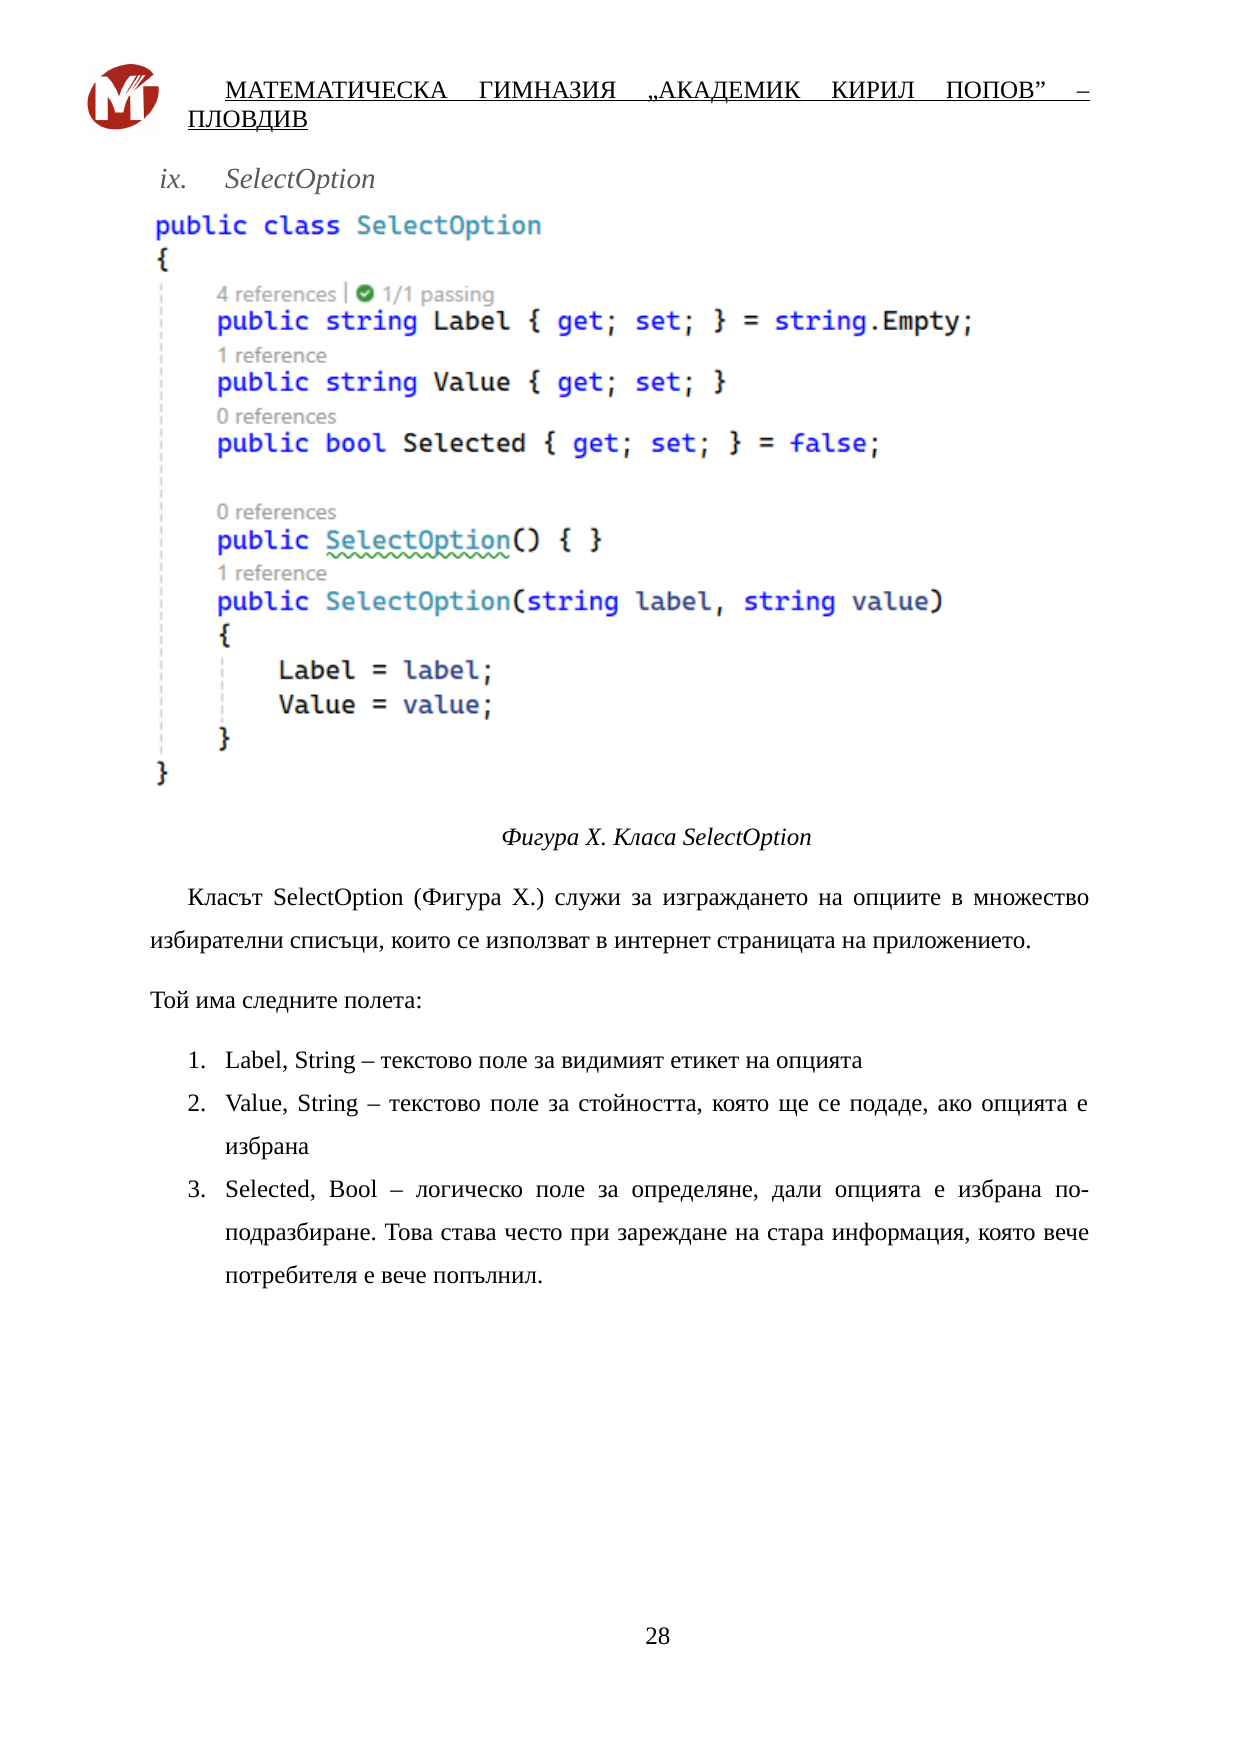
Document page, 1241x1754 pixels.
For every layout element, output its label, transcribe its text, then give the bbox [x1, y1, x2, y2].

picture [83, 58, 162, 137]
list Label, String – текстово поле за видимият етикет на опцията [187, 1045, 1090, 1074]
picture [150, 211, 1007, 792]
subtitle SelectOption [187, 161, 1090, 195]
list Selected, Bool – логическо поле за определяне, дали опцията е избрана по-подразбиране. Това става често при зареждане на стара информация, която вече потребителя е вече попълнил. [187, 1174, 1090, 1289]
text Той има следните полета: [150, 985, 1090, 1014]
text Класът SelectOption (Фигура Х.) служи за изграждането на опциите в множество избирателни списъци, които се използват в интернет страницата на приложението. [150, 882, 1090, 954]
list Value, String – текстово поле за стойността, която ще се подаде, ако опцията е избрана [187, 1088, 1090, 1160]
text Фигура Х. Класа SelectOption [187, 822, 1090, 851]
